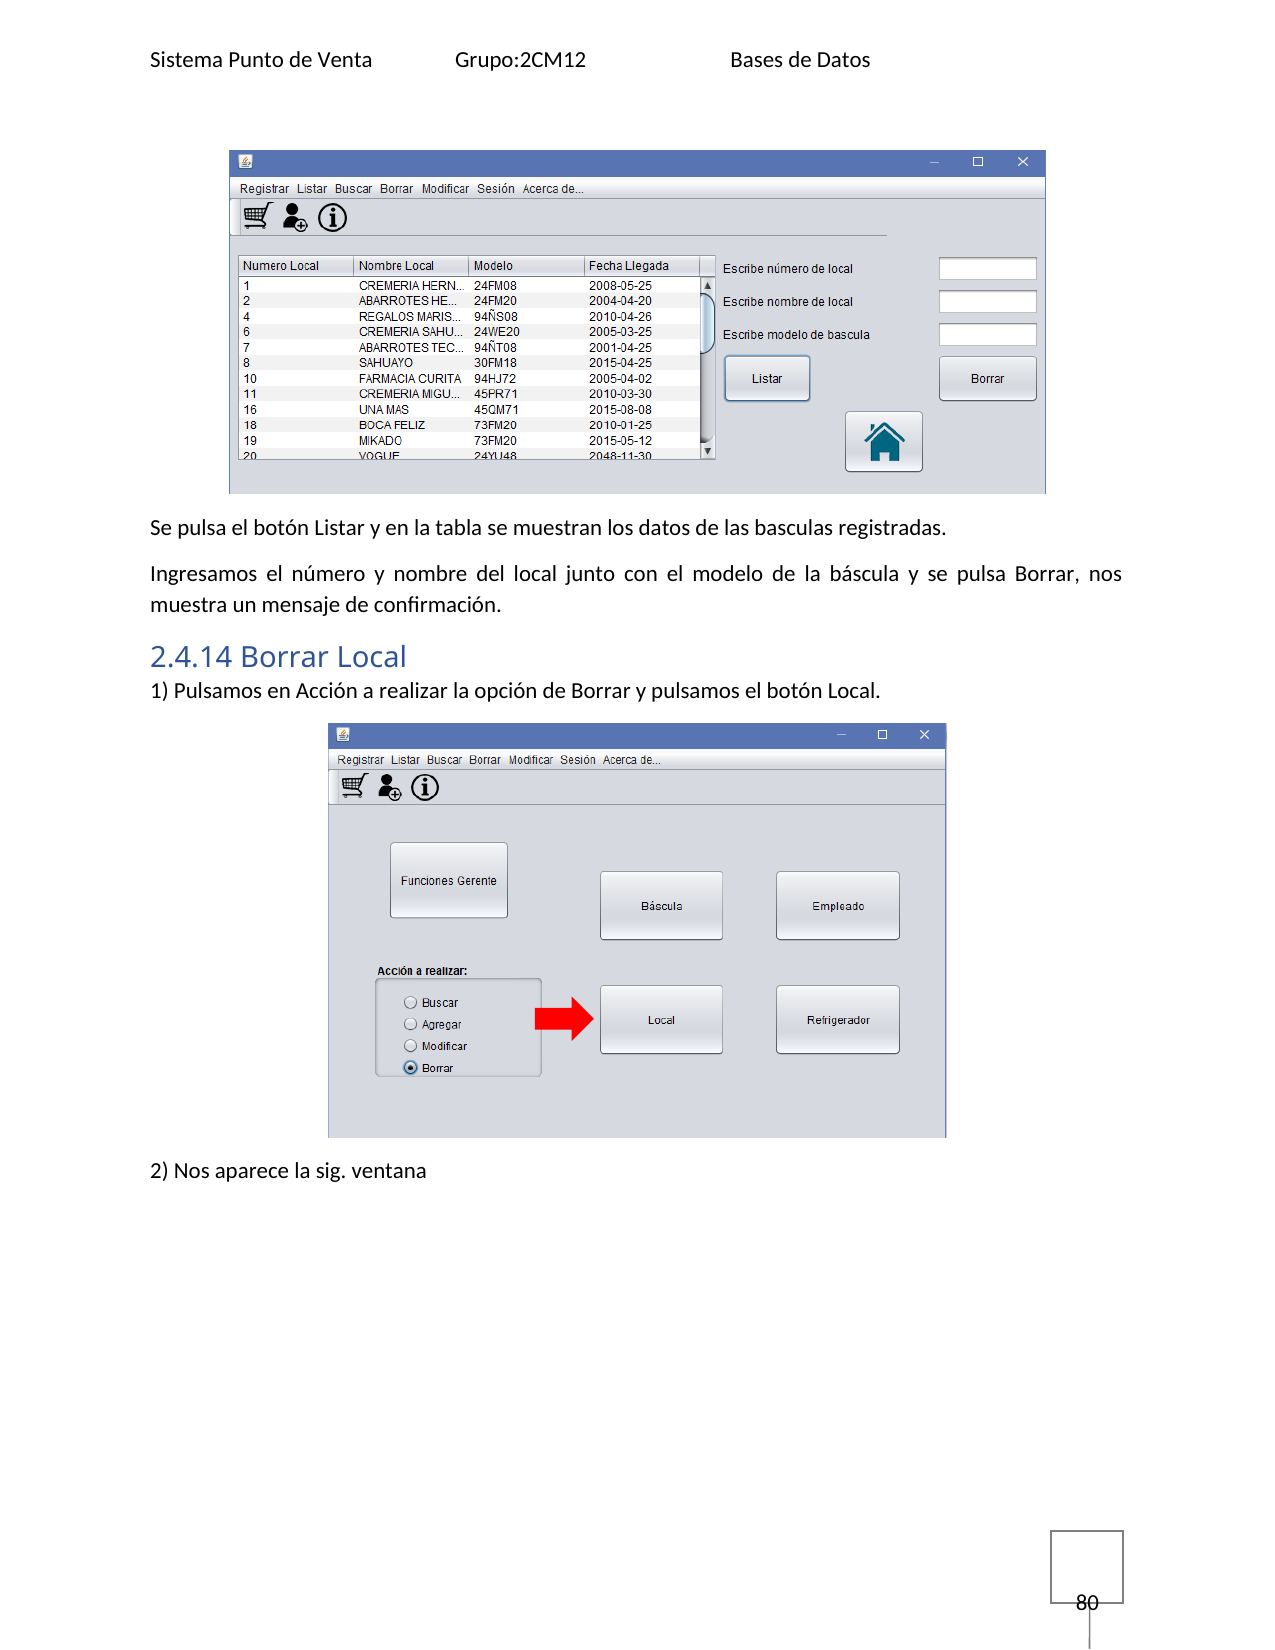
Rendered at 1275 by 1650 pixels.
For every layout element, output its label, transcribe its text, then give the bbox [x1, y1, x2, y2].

subtitle 2.4.14 Borrar Local [150, 637, 1125, 676]
picture [229, 150, 1046, 494]
picture [328, 723, 948, 1138]
text Ingresamos el número y nombre del local junto con el modelo de la báscula y se pulsa Borrar, nos muestra un mensaje de confirmación. [150, 559, 1125, 618]
text 2) Nos aparece la sig. ventana [150, 1156, 1125, 1184]
text 1) Pulsamos en Acción a realizar la opción de Borrar y pulsamos el botón Local. [150, 676, 1125, 704]
text Se pulsa el botón Listar y en la tabla se muestran los datos de las basculas registradas. [150, 513, 1125, 541]
